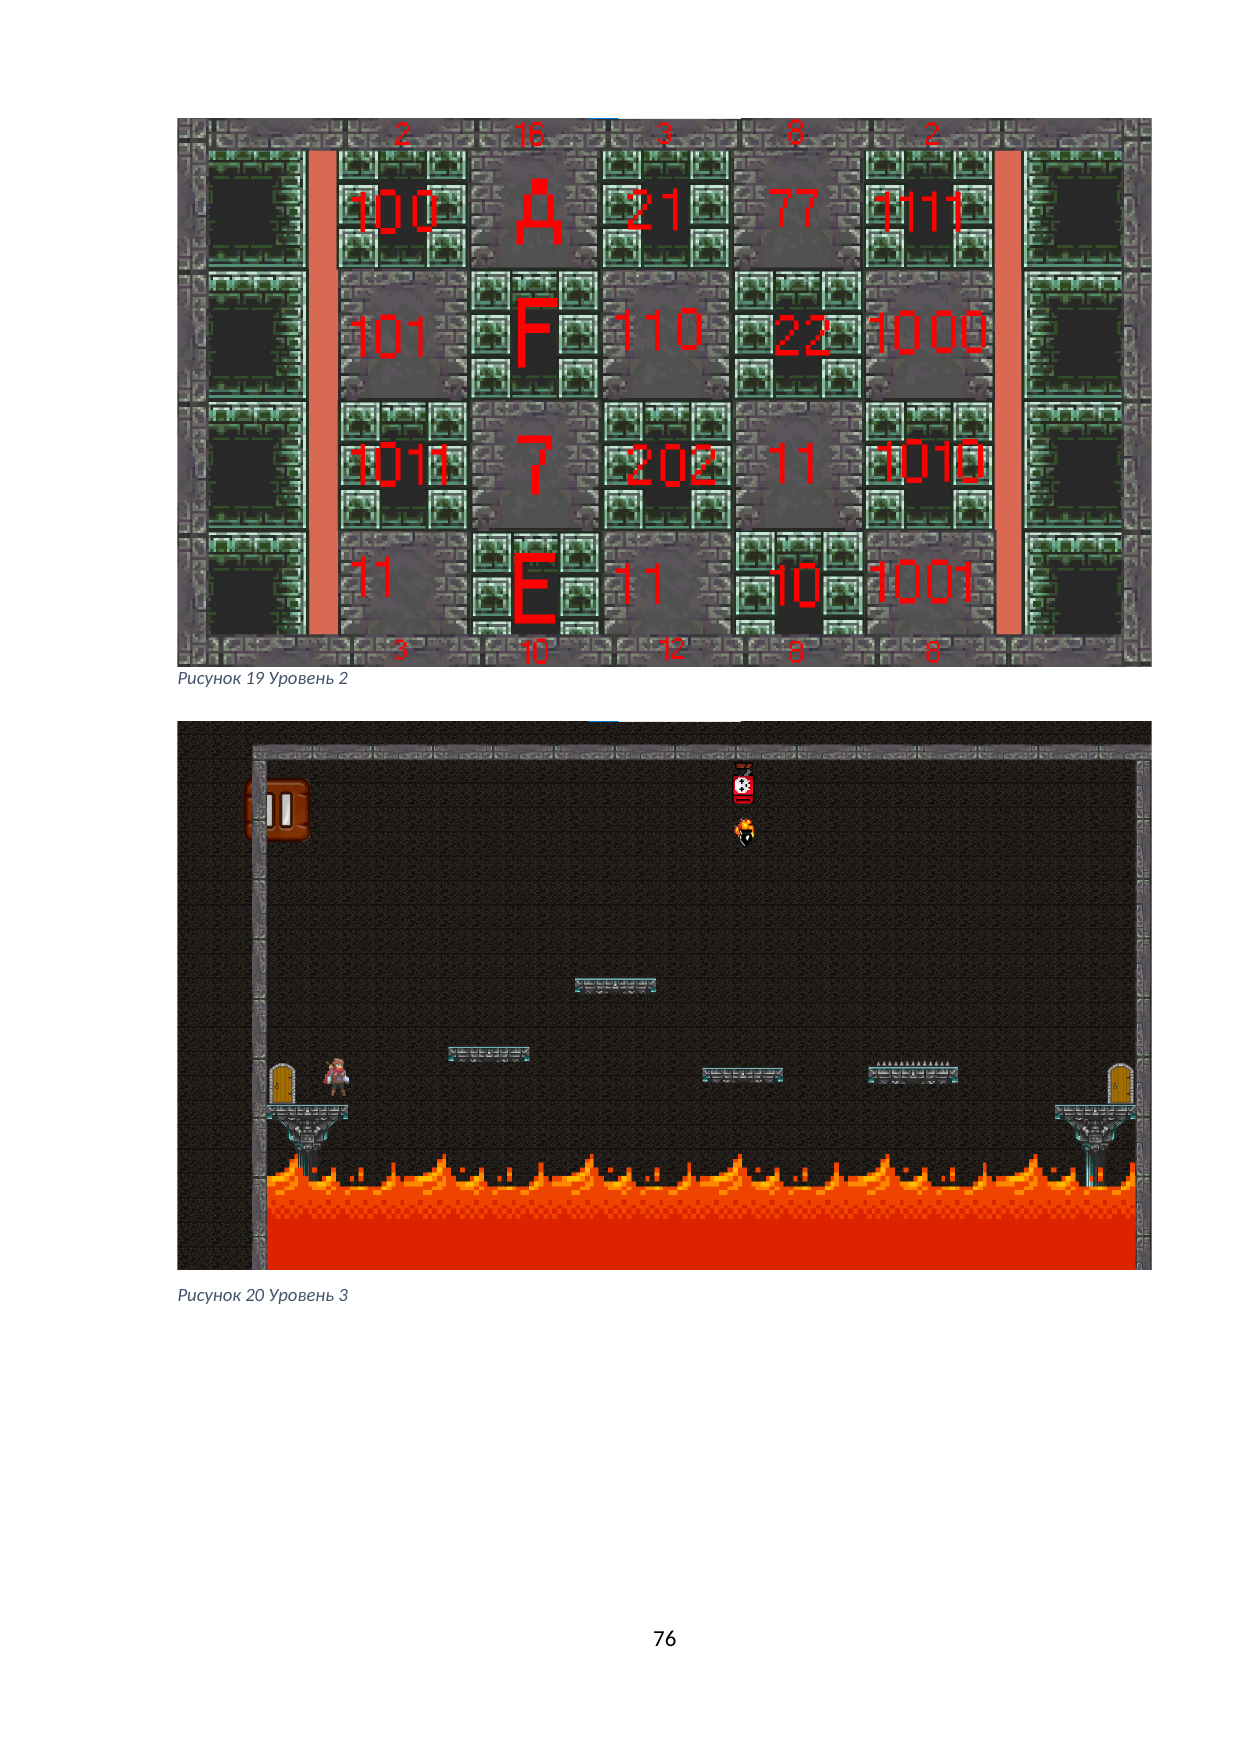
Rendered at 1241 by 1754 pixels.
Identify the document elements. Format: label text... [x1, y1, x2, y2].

text Рисунок 19 Уровень 2 [177, 667, 1152, 689]
picture [177, 721, 1152, 1270]
picture [177, 118, 1152, 667]
text Рисунок 20 Уровень 3 [177, 1283, 1152, 1306]
